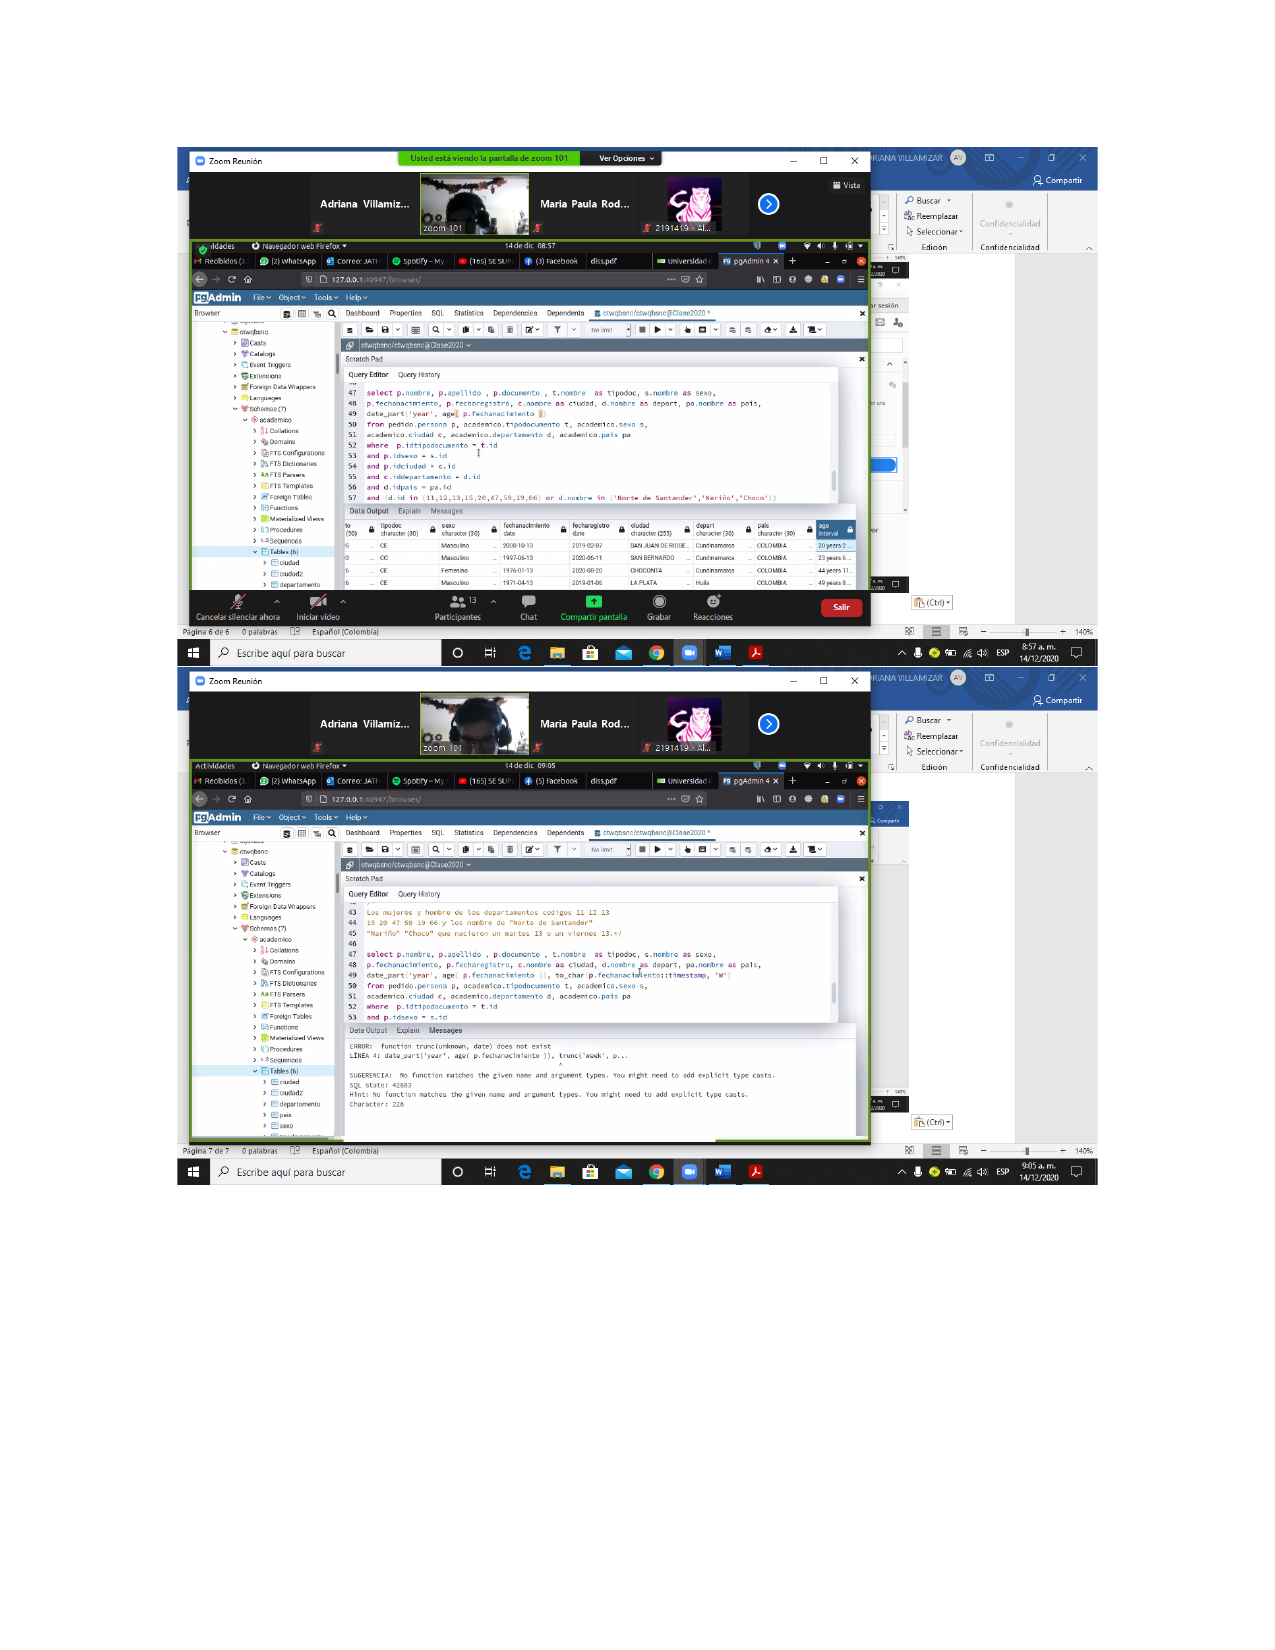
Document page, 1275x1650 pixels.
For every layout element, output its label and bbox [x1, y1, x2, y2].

picture [177, 667, 1098, 1185]
picture [177, 147, 1098, 666]
